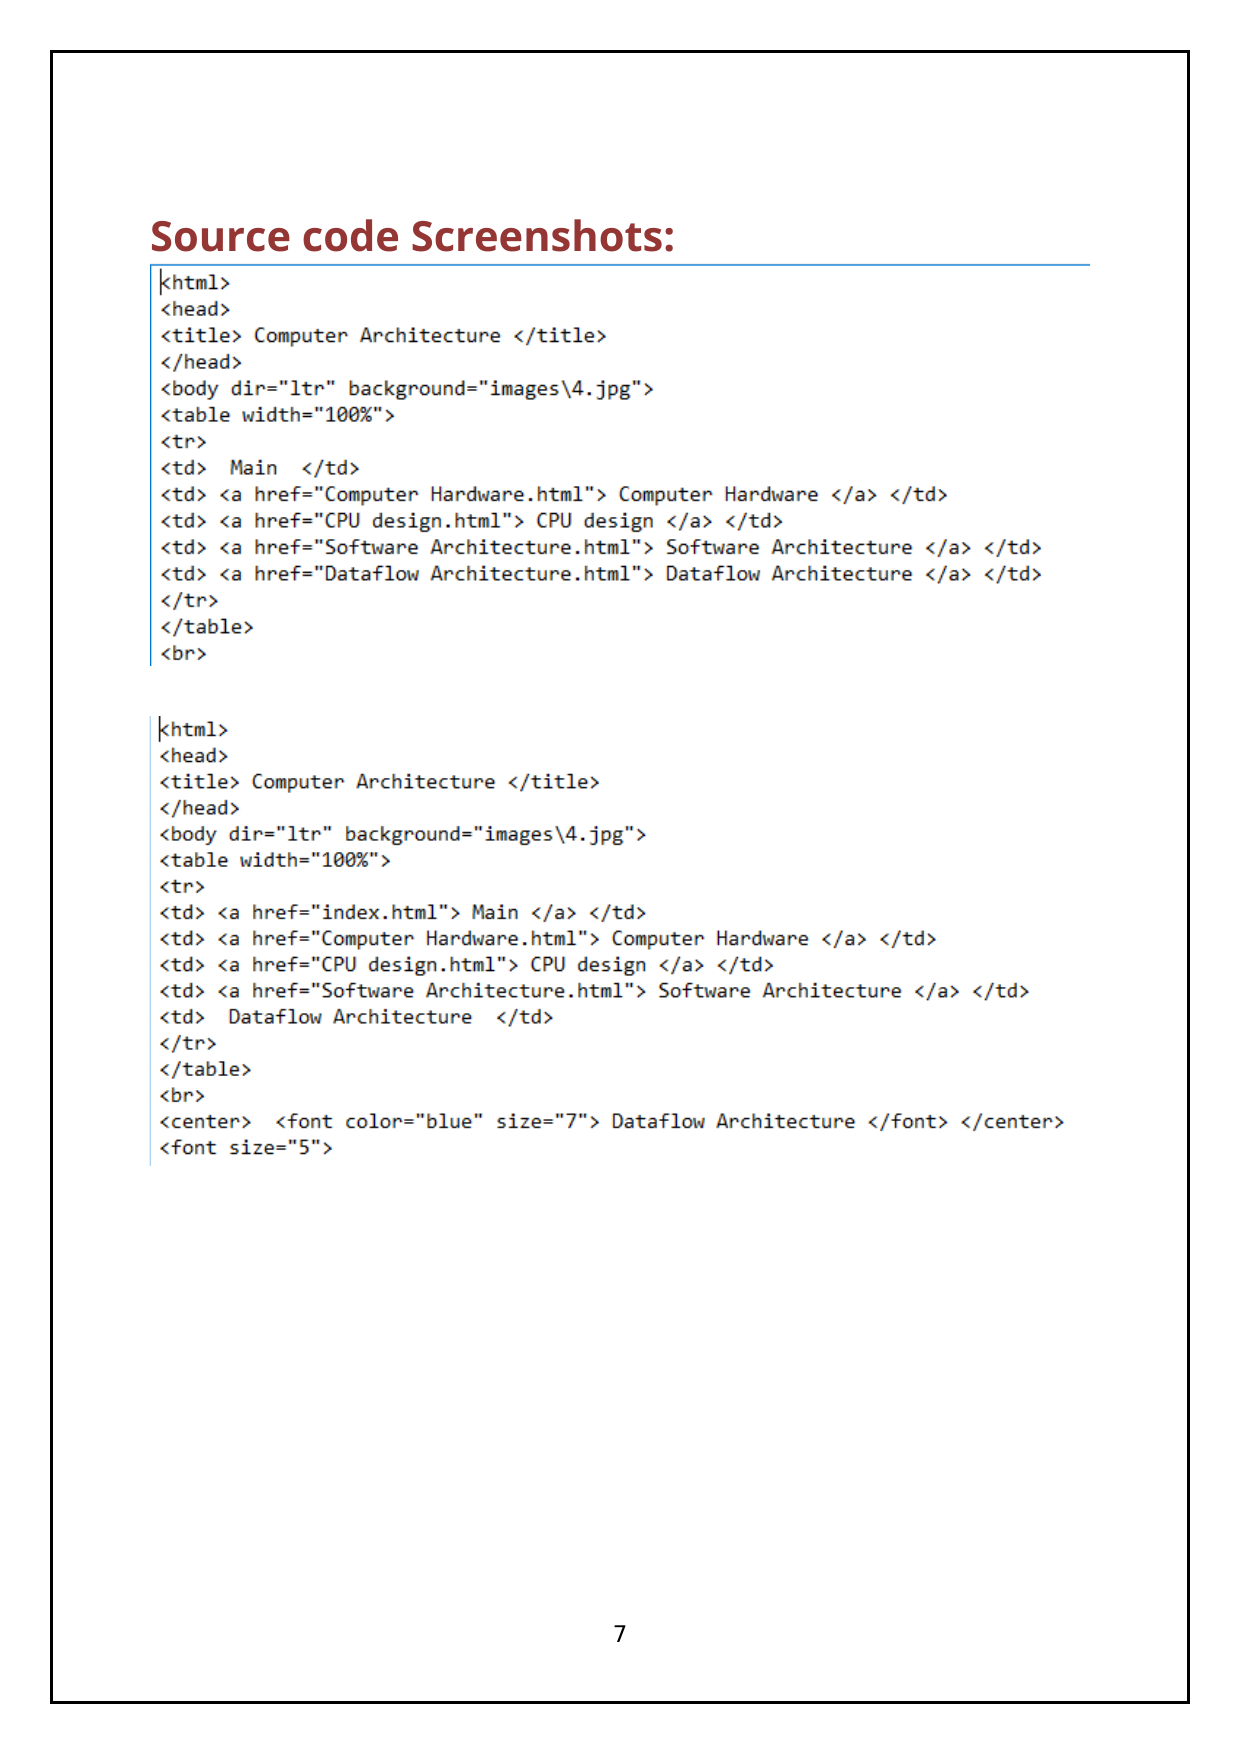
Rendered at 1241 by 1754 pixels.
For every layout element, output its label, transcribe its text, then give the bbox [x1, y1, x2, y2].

picture [149, 716, 1091, 1166]
picture [150, 263, 1091, 666]
text Source code Screenshots: [150, 207, 1090, 263]
